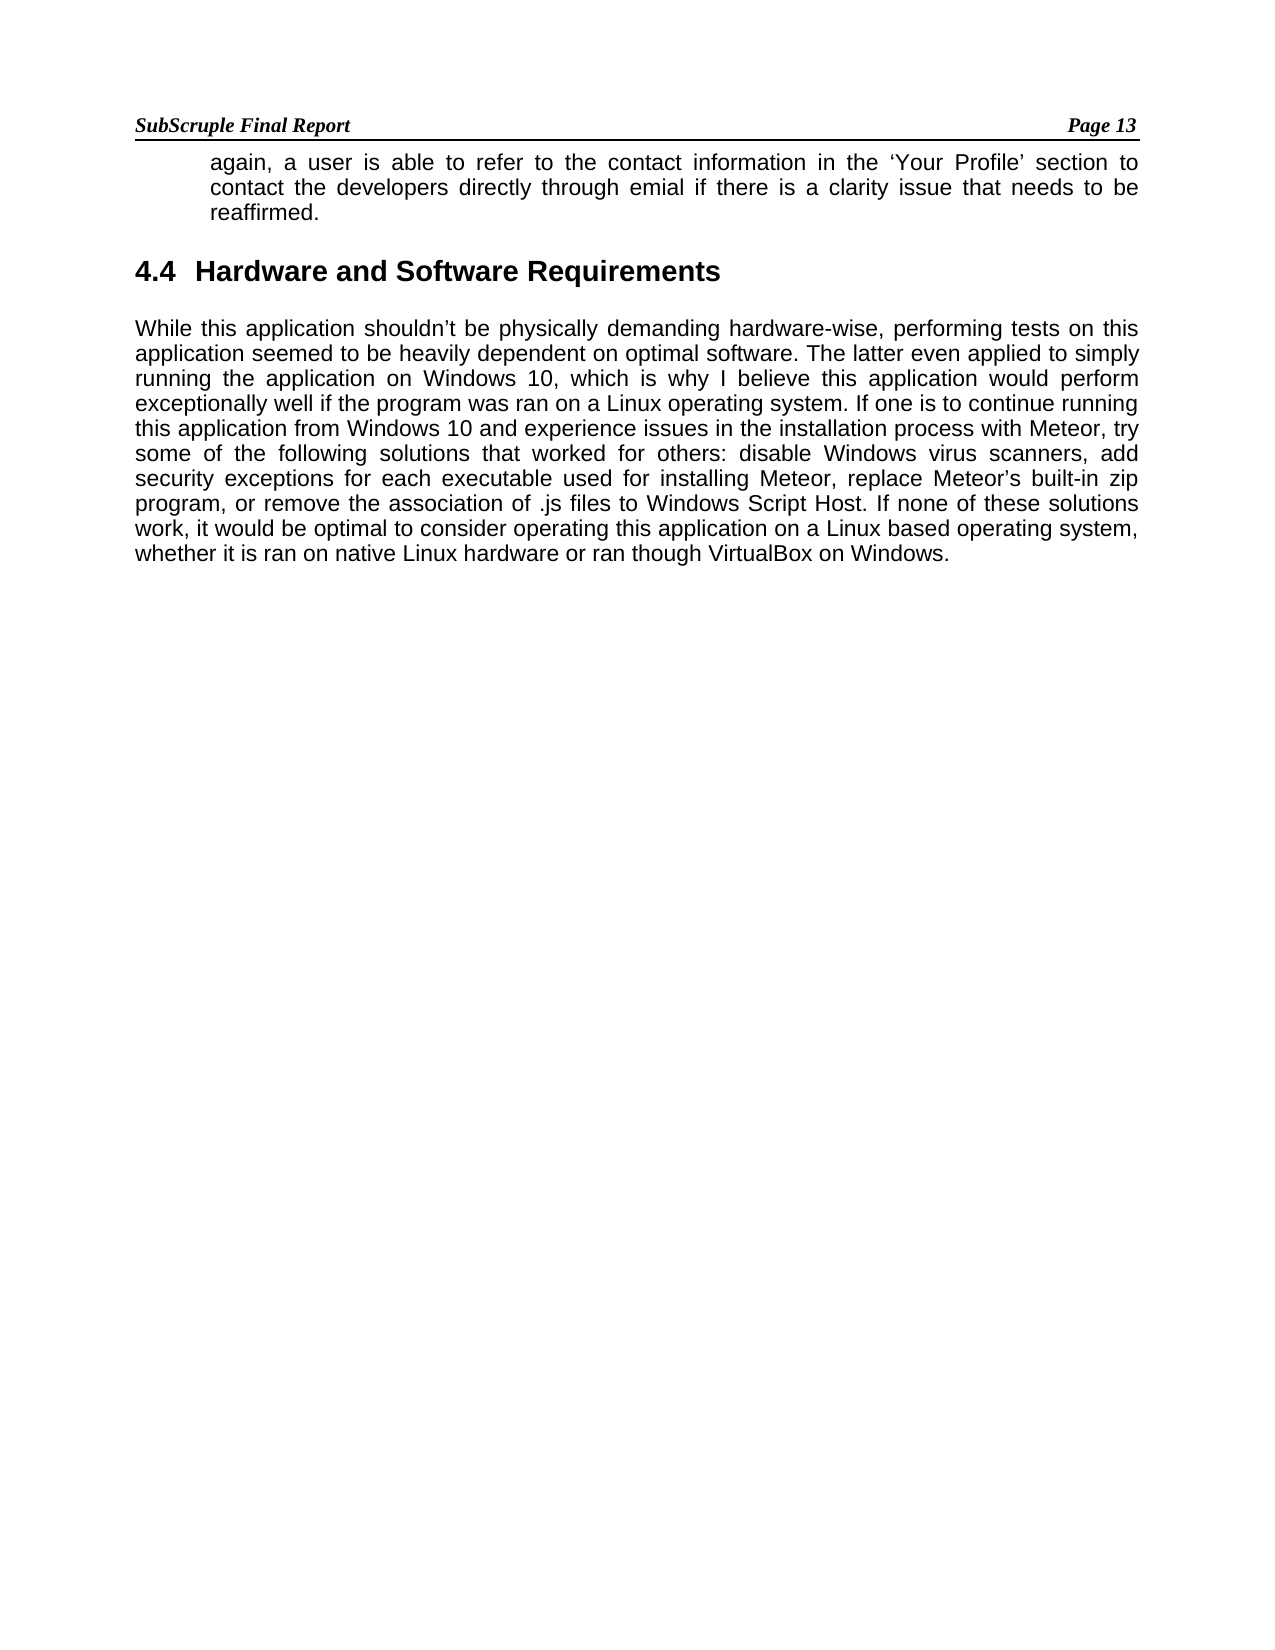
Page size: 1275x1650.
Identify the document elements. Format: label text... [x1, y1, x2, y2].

subtitle Hardware and Software Requirements [135, 254, 1140, 288]
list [172, 150, 1140, 225]
text While this application shouldn’t be physically demanding hardware-wise, performing tests on this application seemed to be heavily dependent on optimal software. The latter even applied to simply running the application on Windows 10, which is why I believe this application would perform exceptionally well if the program was ran on a Linux operating system. If one is to continue running this application from Windows 10 and experience issues in the installation process with Meteor, try some of the following solutions that worked for others: disable Windows virus scanners, add security exceptions for each executable used for installing Meteor, replace Meteor’s built-in zip program, or remove the association of .js files to Windows Script Host. If none of these solutions work, it would be optimal to consider operating this application on a Linux based operating system, whether it is ran on native Linux hardware or ran though VirtualBox on Windows. [135, 317, 1140, 567]
